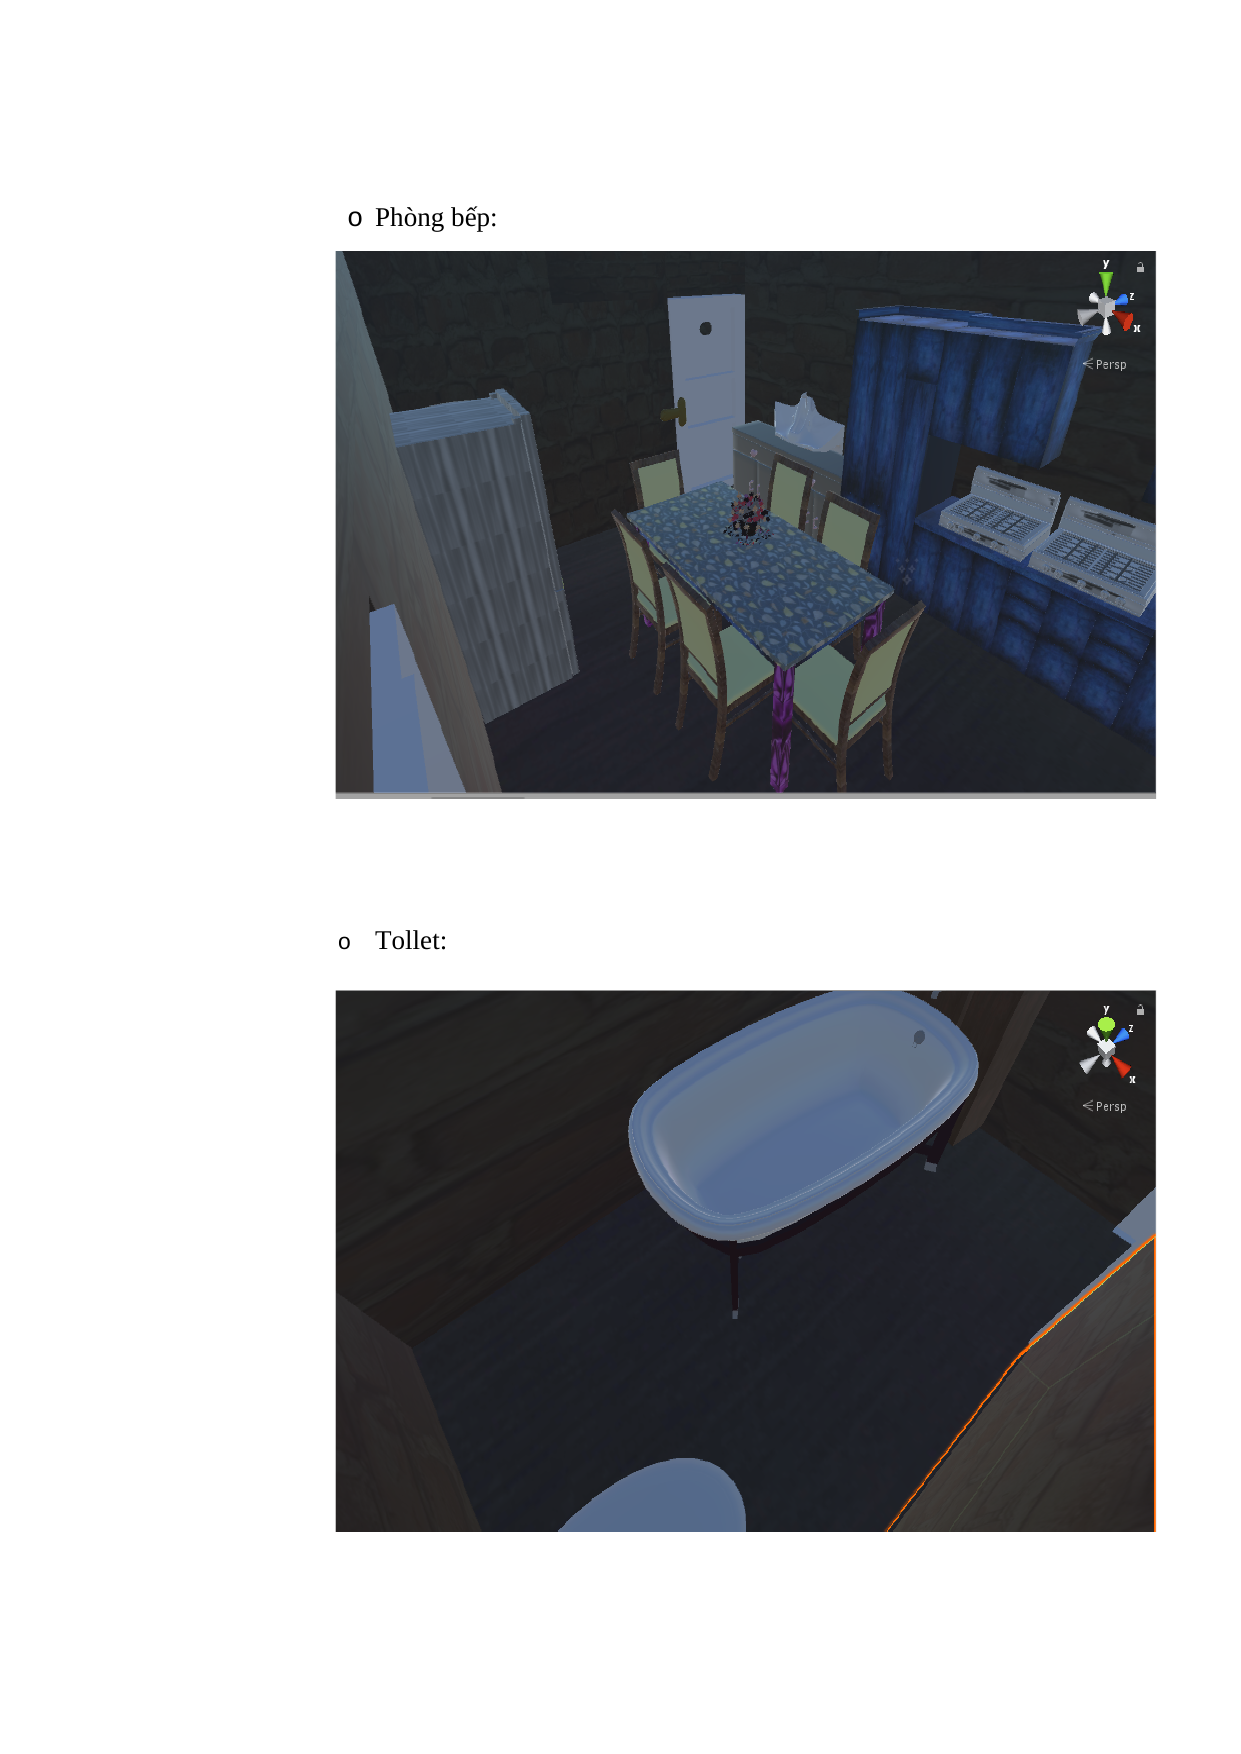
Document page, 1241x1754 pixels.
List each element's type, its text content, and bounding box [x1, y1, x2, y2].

picture [335, 990, 1157, 1532]
list Phòng bếp: [347, 201, 1090, 234]
list Tollet: [337, 924, 1090, 956]
picture [335, 251, 1157, 799]
